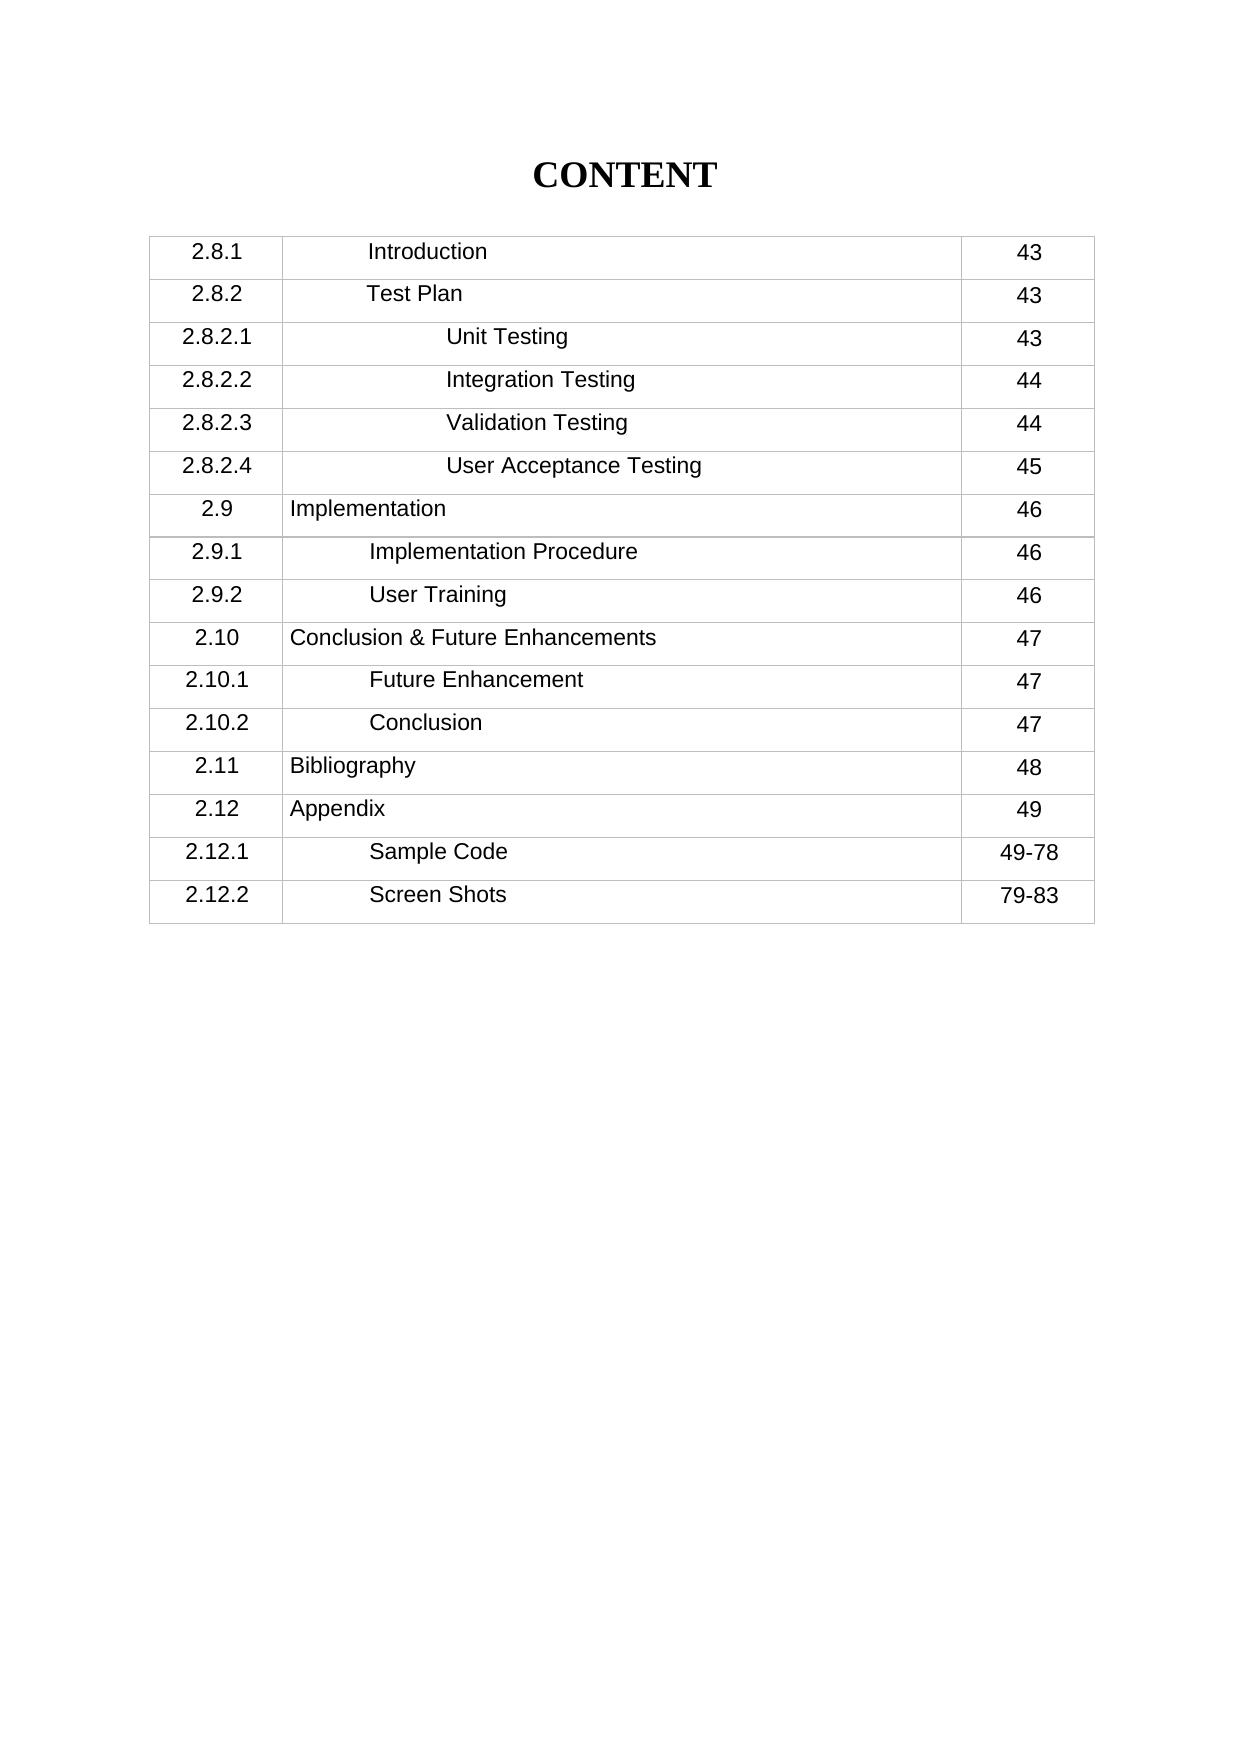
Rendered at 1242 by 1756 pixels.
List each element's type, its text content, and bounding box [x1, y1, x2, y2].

table_cell 45 [962, 452, 1094, 493]
table_cell Implementation [283, 495, 961, 536]
table_cell Test Plan [283, 280, 961, 322]
table_cell 47 [962, 666, 1094, 708]
table_cell Future Enhancement [283, 666, 961, 708]
table_cell 2.8.2.4 [150, 452, 282, 493]
table_cell 2.8.2.3 [150, 409, 282, 451]
table_cell 44 [962, 409, 1094, 451]
table_cell 49-78 [962, 838, 1094, 879]
table_header Introduction [283, 237, 961, 279]
table_cell 46 [962, 538, 1094, 579]
table_cell 48 [962, 752, 1094, 794]
table_cell 44 [962, 366, 1094, 408]
table_cell Conclusion & Future Enhancements [283, 623, 961, 665]
table_cell 46 [962, 495, 1094, 536]
table_cell 47 [962, 709, 1094, 751]
table_cell 46 [962, 580, 1094, 622]
table_cell 2.9.2 [150, 580, 282, 622]
table_cell 47 [962, 623, 1094, 665]
table_cell 2.12.2 [150, 881, 282, 922]
table_cell 49 [962, 795, 1094, 837]
table_cell 43 [962, 323, 1094, 365]
table_cell 2.8.2 [150, 280, 282, 322]
table_cell 2.8.2.2 [150, 366, 282, 408]
table_cell 2.9 [150, 495, 282, 536]
table_cell 43 [962, 280, 1094, 322]
table_cell Sample Code [283, 838, 961, 879]
table_cell Screen Shots [283, 881, 961, 922]
table_cell Implementation Procedure [283, 538, 961, 579]
table_cell 2.9.1 [150, 538, 282, 579]
table_cell Conclusion [283, 709, 961, 751]
table_cell 2.12.1 [150, 838, 282, 879]
table_cell User Training [283, 580, 961, 622]
table_cell Appendix [283, 795, 961, 837]
table_cell 2.8.2.1 [150, 323, 282, 365]
table_cell Validation Testing [283, 409, 961, 451]
table_cell 2.10 [150, 623, 282, 665]
table_cell Unit Testing [283, 323, 961, 365]
table_cell 2.10.2 [150, 709, 282, 751]
table_cell Integration Testing [283, 366, 961, 408]
table_header 2.8.1 [150, 237, 282, 279]
table_header 43 [962, 237, 1094, 279]
table_cell 79-83 [962, 881, 1094, 922]
table_cell User Acceptance Testing [283, 452, 961, 493]
table_cell 2.12 [150, 795, 282, 837]
table_cell Bibliography [283, 752, 961, 794]
table_cell 2.11 [150, 752, 282, 794]
table_cell 2.10.1 [150, 666, 282, 708]
